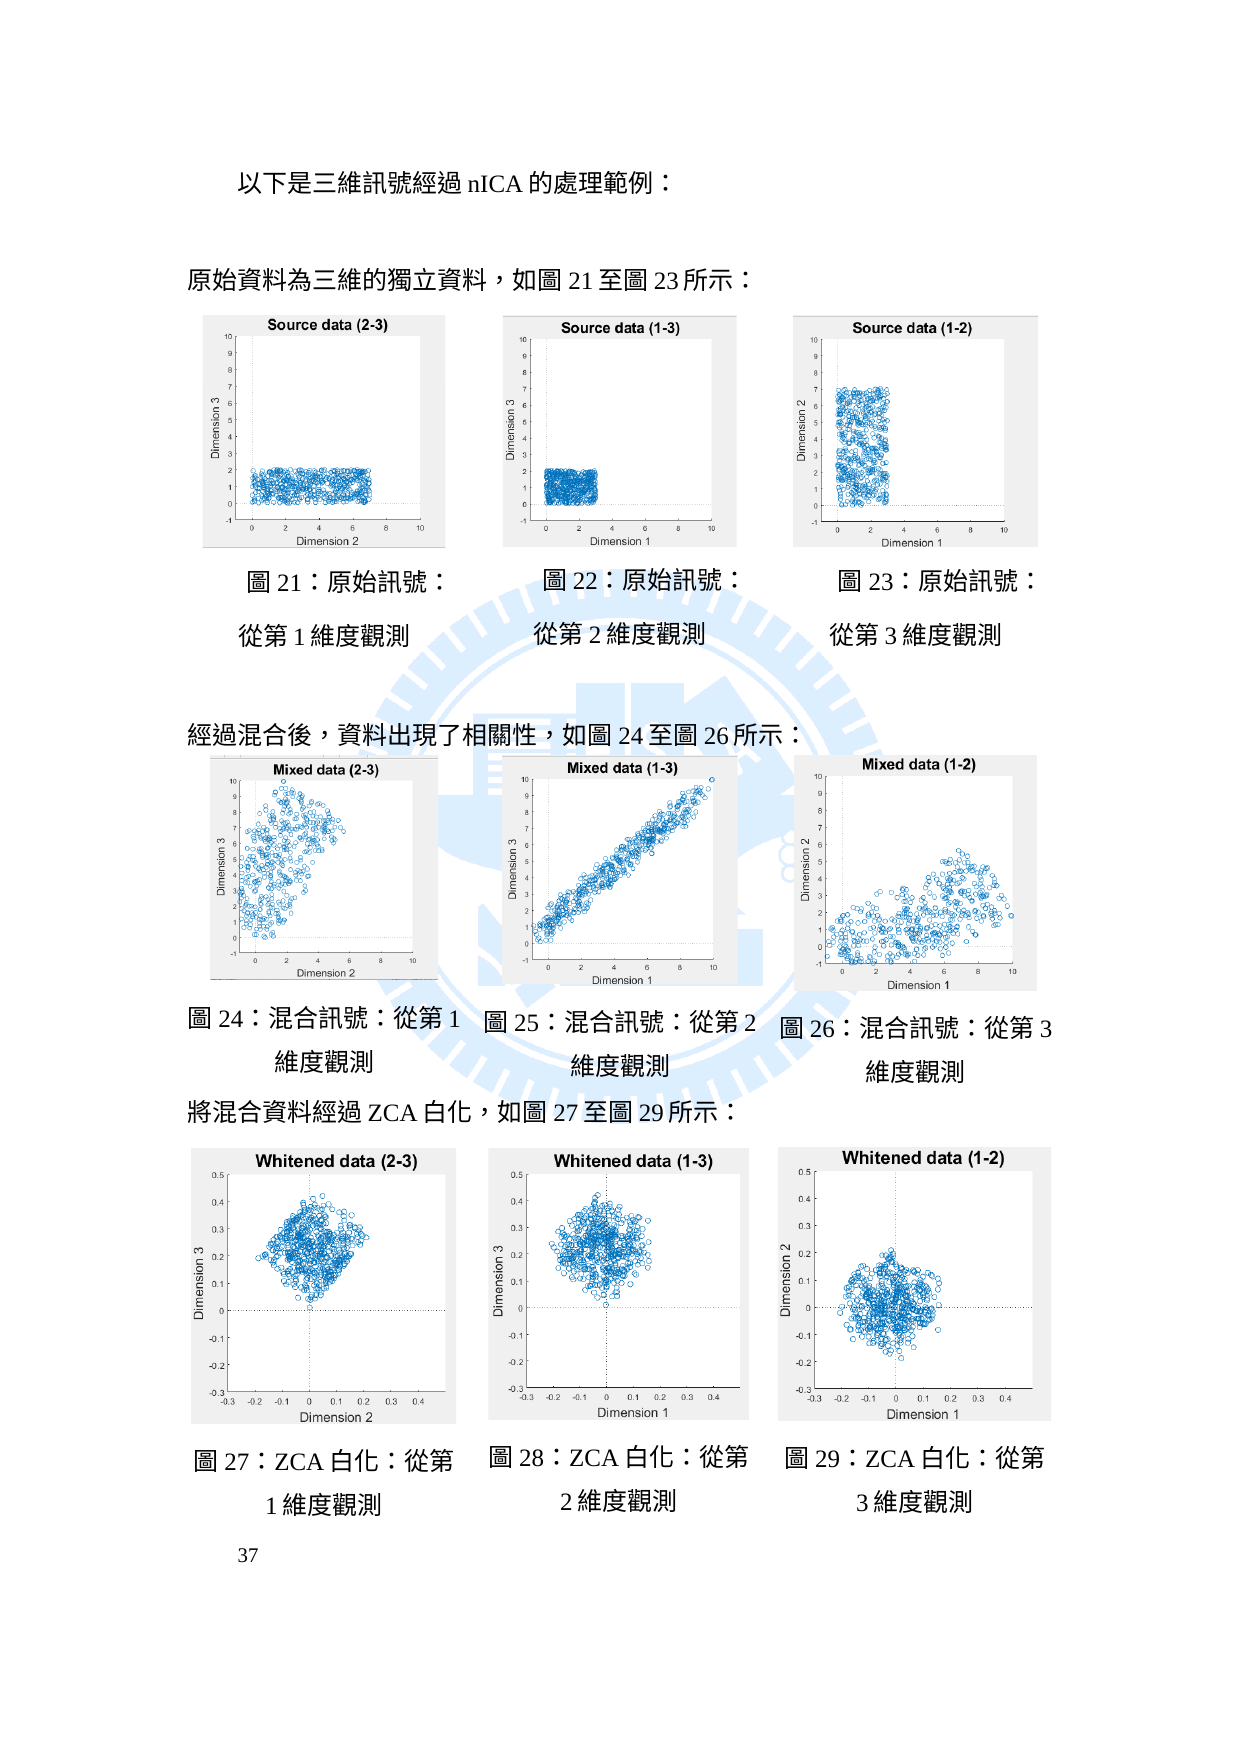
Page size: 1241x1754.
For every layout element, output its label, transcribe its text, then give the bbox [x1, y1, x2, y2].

picture [191, 1147, 457, 1424]
picture [502, 755, 738, 984]
table_header 圖 29：ZCA白化：從第3維度觀測 [766, 1147, 1063, 1526]
text 以下是三維訊號經過nICA的處理範例： [187, 163, 1053, 199]
table_header 圖 22：原始訊號：從第2維度觀測 [472, 315, 768, 667]
picture [794, 755, 1037, 991]
picture [793, 315, 1038, 547]
table_header 圖 27：ZCA白化：從第1維度觀測 [176, 1147, 471, 1526]
text 經過混合後，資料出現了相關性，如圖 24至圖 26所示： [187, 711, 1053, 755]
picture [202, 315, 446, 548]
picture [502, 315, 737, 547]
picture [777, 1147, 1052, 1421]
table_header 圖 25：混合訊號：從第2維度觀測 [472, 755, 768, 1093]
table_header 圖 24：混合訊號：從第1維度觀測 [176, 755, 472, 1093]
picture [210, 755, 439, 980]
text 原始資料為三維的獨立資料，如圖 21至圖 23所示： [187, 261, 1053, 297]
table_header 圖 23：原始訊號：從第3維度觀測 [768, 315, 1063, 667]
text 將混合資料經過ZCA白化，如圖 27至圖 29所示： [187, 1093, 1053, 1129]
picture [488, 1147, 749, 1420]
table_header 圖 28：ZCA白化：從第2維度觀測 [471, 1147, 766, 1526]
table_header 圖 26：混合訊號：從第3維度觀測 [768, 755, 1063, 1093]
table_header 圖 21：原始訊號：從第1維度觀測 [176, 315, 472, 667]
